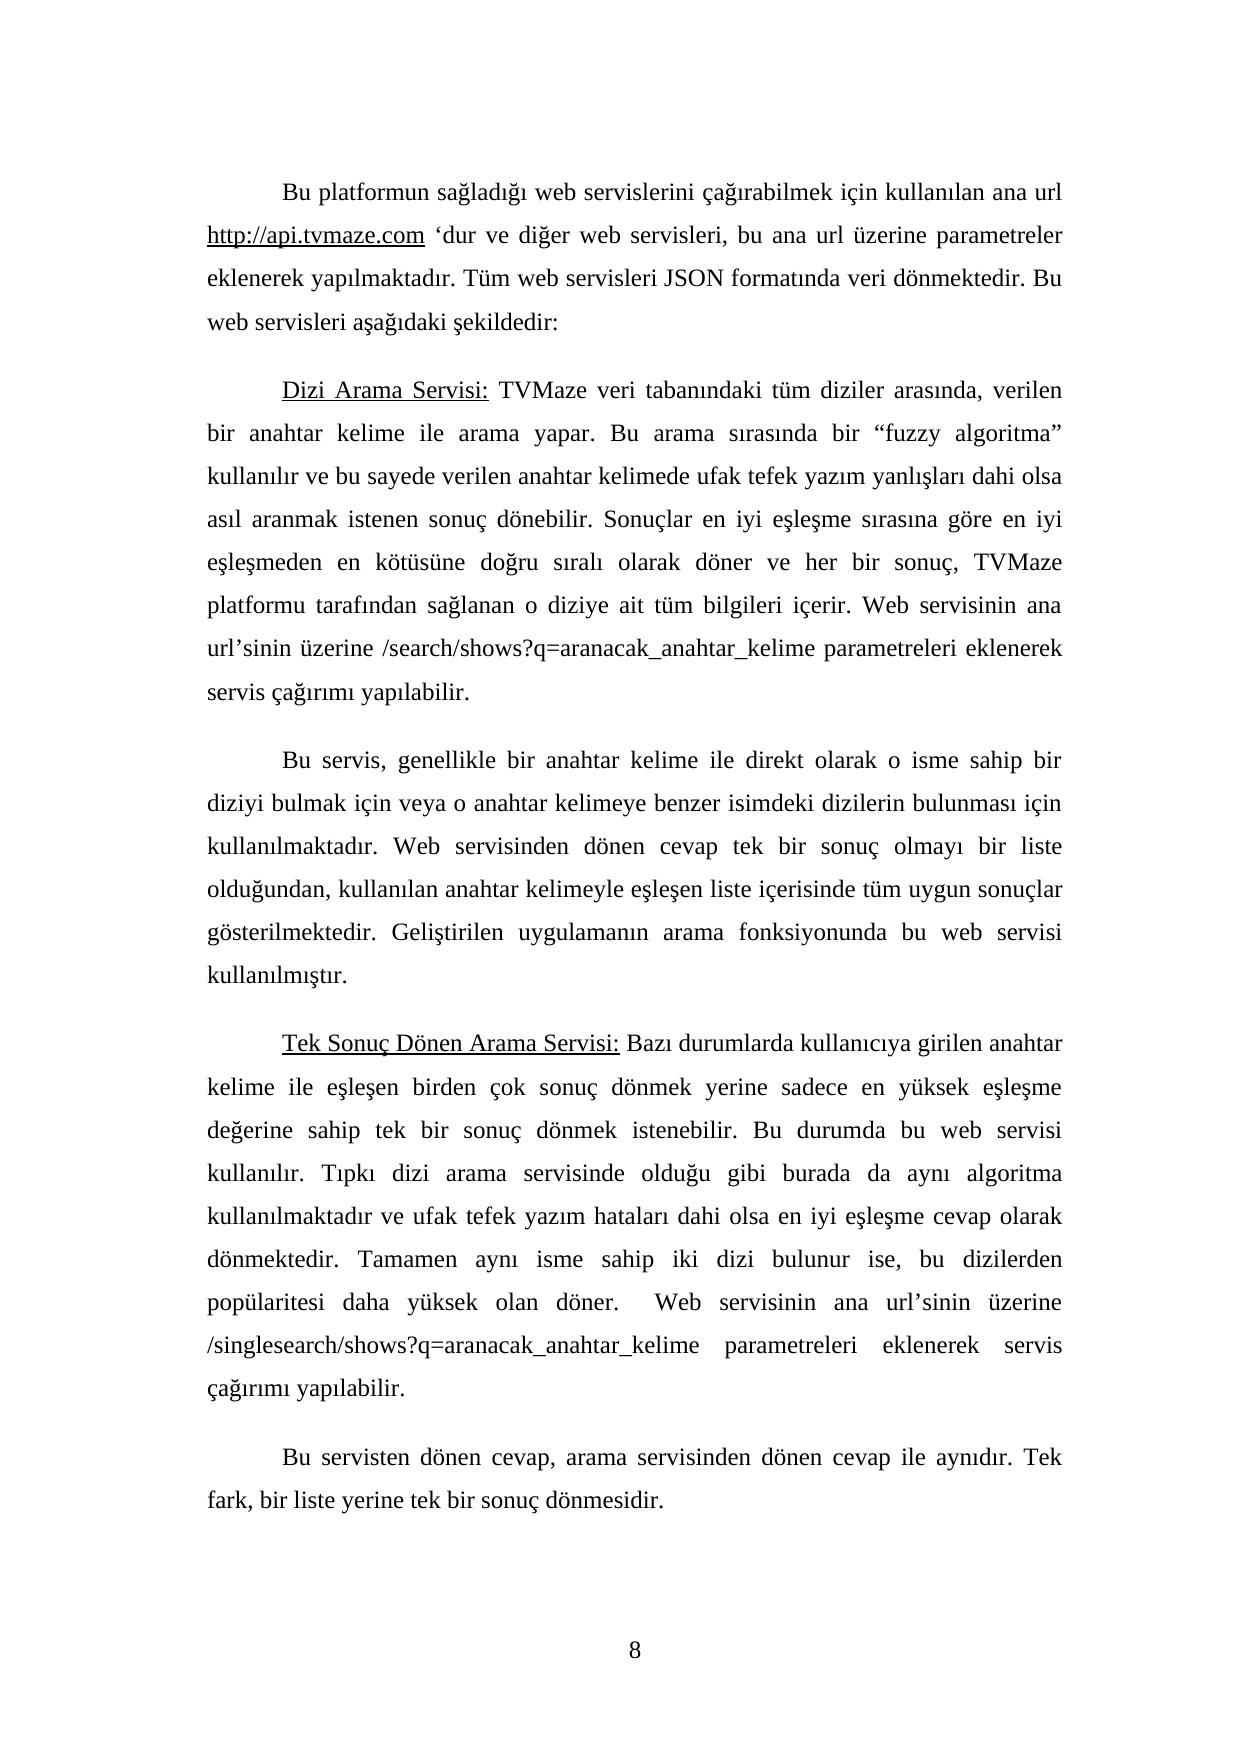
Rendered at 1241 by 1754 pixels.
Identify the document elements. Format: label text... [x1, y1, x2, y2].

text Bu servisten dönen cevap, arama servisinden dönen cevap ile aynıdır. Tek fark, bir liste yerine tek bir sonuç dönmesidir. [207, 1442, 1063, 1513]
text Bu platformun sağladığı web servislerini çağırabilmek için kullanılan ana url http://api.tvmaze.com ‘dur ve diğer web servisleri, bu ana url üzerine parametreler eklenerek yapılmaktadır. Tüm web servisleri JSON formatında veri dönmektedir. Bu web servisleri aşağıdaki şekildedir: [207, 177, 1063, 335]
text Tek Sonuç Dönen Arama Servisi: Bazı durumlarda kullanıcıya girilen anahtar kelime ile eşleşen birden çok sonuç dönmek yerine sadece en yüksek eşleşme değerine sahip tek bir sonuç dönmek istenebilir. Bu durumda bu web servisi kullanılır. Tıpkı dizi arama servisinde olduğu gibi burada da aynı algoritma kullanılmaktadır ve ufak tefek yazım hataları dahi olsa en iyi eşleşme cevap olarak dönmektedir. Tamamen aynı isme sahip iki dizi bulunur ise, bu dizilerden popülaritesi daha yüksek olan döner. Web servisinin ana url’sinin üzerine /singlesearch/shows?q=aranacak_anahtar_kelime parametreleri eklenerek servis çağırımı yapılabilir. [207, 1028, 1063, 1402]
text Bu servis, genellikle bir anahtar kelime ile direkt olarak o isme sahip bir diziyi bulmak için veya o anahtar kelimeye benzer isimdeki dizilerin bulunması için kullanılmaktadır. Web servisinden dönen cevap tek bir sonuç olmayı bir liste olduğundan, kullanılan anahtar kelimeyle eşleşen liste içerisinde tüm uygun sonuçlar gösterilmektedir. Geliştirilen uygulamanın arama fonksiyonunda bu web servisi kullanılmıştır. [207, 745, 1063, 989]
text Dizi Arama Servisi: TVMaze veri tabanındaki tüm diziler arasında, verilen bir anahtar kelime ile arama yapar. Bu arama sırasında bir “fuzzy algoritma” kullanılır ve bu sayede verilen anahtar kelimede ufak tefek yazım yanlışları dahi olsa asıl aranmak istenen sonuç dönebilir. Sonuçlar en iyi eşleşme sırasına göre en iyi eşleşmeden en kötüsüne doğru sıralı olarak döner ve her bir sonuç, TVMaze platformu tarafından sağlanan o diziye ait tüm bilgileri içerir. Web servisinin ana url’sinin üzerine /search/shows?q=aranacak_anahtar_kelime parametreleri eklenerek servis çağırımı yapılabilir. [207, 375, 1063, 705]
